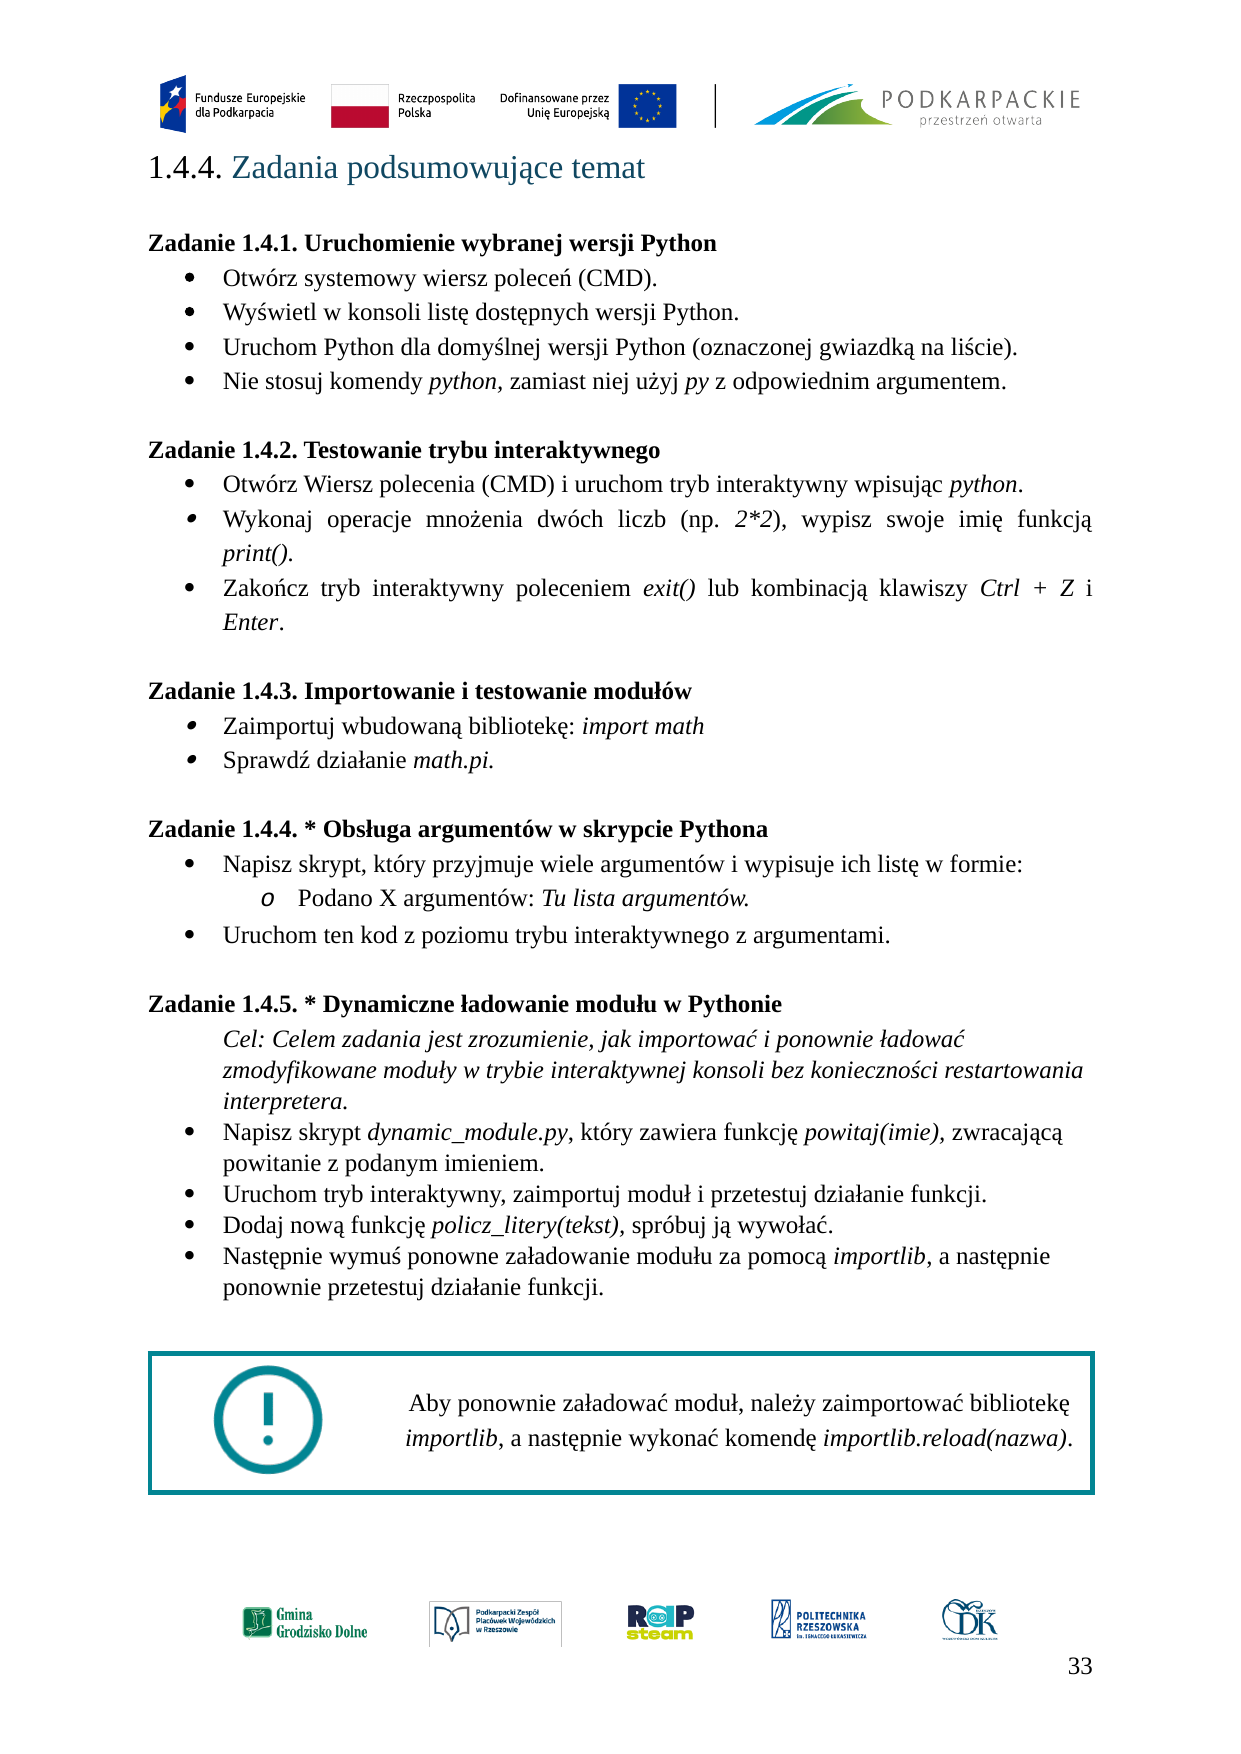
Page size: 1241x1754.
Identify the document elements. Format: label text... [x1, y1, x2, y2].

list Sprawdź działanie math.pi. [185, 745, 1092, 774]
text Zadanie 1.4.3. Importowanie i testowanie modułów [148, 676, 1092, 705]
list Zakończ tryb interaktywny poleceniem exit() lub kombinacją klawiszy Ctrl + Z i Enter. [185, 573, 1092, 636]
list Napisz skrypt, który przyjmuje wiele argumentów i wypisuje ich listę w formie: [185, 849, 1092, 877]
list Cel: Celem zadania jest zrozumienie, jak importować i ponownie ładować zmodyfikowane moduły w trybie interaktywnej konsoli bez konieczności restartowania interpretera. [223, 1024, 1092, 1114]
list Następnie wymuś ponowne załadowanie modułu za pomocą importlib, a następnie ponownie przetestuj działanie funkcji. [185, 1241, 1092, 1301]
picture [242, 1585, 998, 1652]
text Zadanie 1.4.2. Testowanie trybu interaktywnego [148, 435, 1092, 464]
list Uruchom ten kod z poziomu trybu interaktywnego z argumentami. [185, 920, 1092, 949]
list Wykonaj operacje mnożenia dwóch liczb (np. 2*2), wypisz swoje imię funkcją print(). [185, 504, 1092, 567]
list Uruchom tryb interaktywny, zaimportuj moduł i przetestuj działanie funkcji. [185, 1179, 1092, 1208]
list Podano X argumentów: Tu lista argumentów. [260, 883, 1092, 914]
picture [203, 1355, 333, 1485]
list Napisz skrypt dynamic_module.py, który zawiera funkcję powitaj(imie), zwracającą powitanie z podanym imieniem. [185, 1117, 1092, 1177]
picture [147, 60, 1093, 148]
subtitle Zadania podsumowujące temat [148, 148, 1092, 186]
list Dodaj nową funkcję policz_litery(tekst), spróbuj ją wywołać. [185, 1210, 1092, 1239]
list Otwórz Wiersz polecenia (CMD) i uruchom tryb interaktywny wpisując python. [185, 469, 1092, 498]
text Zadanie 1.4.4. * Obsługa argumentów w skrypcie Pythona [148, 814, 1092, 843]
list Zaimportuj wbudowaną bibliotekę: import math [185, 711, 1092, 739]
table_header [152, 1356, 386, 1490]
text Zadanie 1.4.5. * Dynamiczne ładowanie modułu w Pythonie [148, 989, 1092, 1018]
list Uruchom Python dla domyślnej wersji Python (oznaczonej gwiazdką na liście). [185, 332, 1092, 360]
table_header Aby ponownie załadować moduł, należy zaimportować bibliotekę importlib, a następnie wykonać komendę importlib.reload(nazwa). [386, 1356, 1090, 1490]
list Otwórz systemowy wiersz poleceń (CMD). [185, 263, 1092, 291]
list Nie stosuj komendy python, zamiast niej użyj py z odpowiednim argumentem. [185, 366, 1092, 395]
text Zadanie 1.4.1. Uruchomienie wybranej wersji Python [148, 228, 1092, 257]
list Wyświetl w konsoli listę dostępnych wersji Python. [185, 297, 1092, 326]
